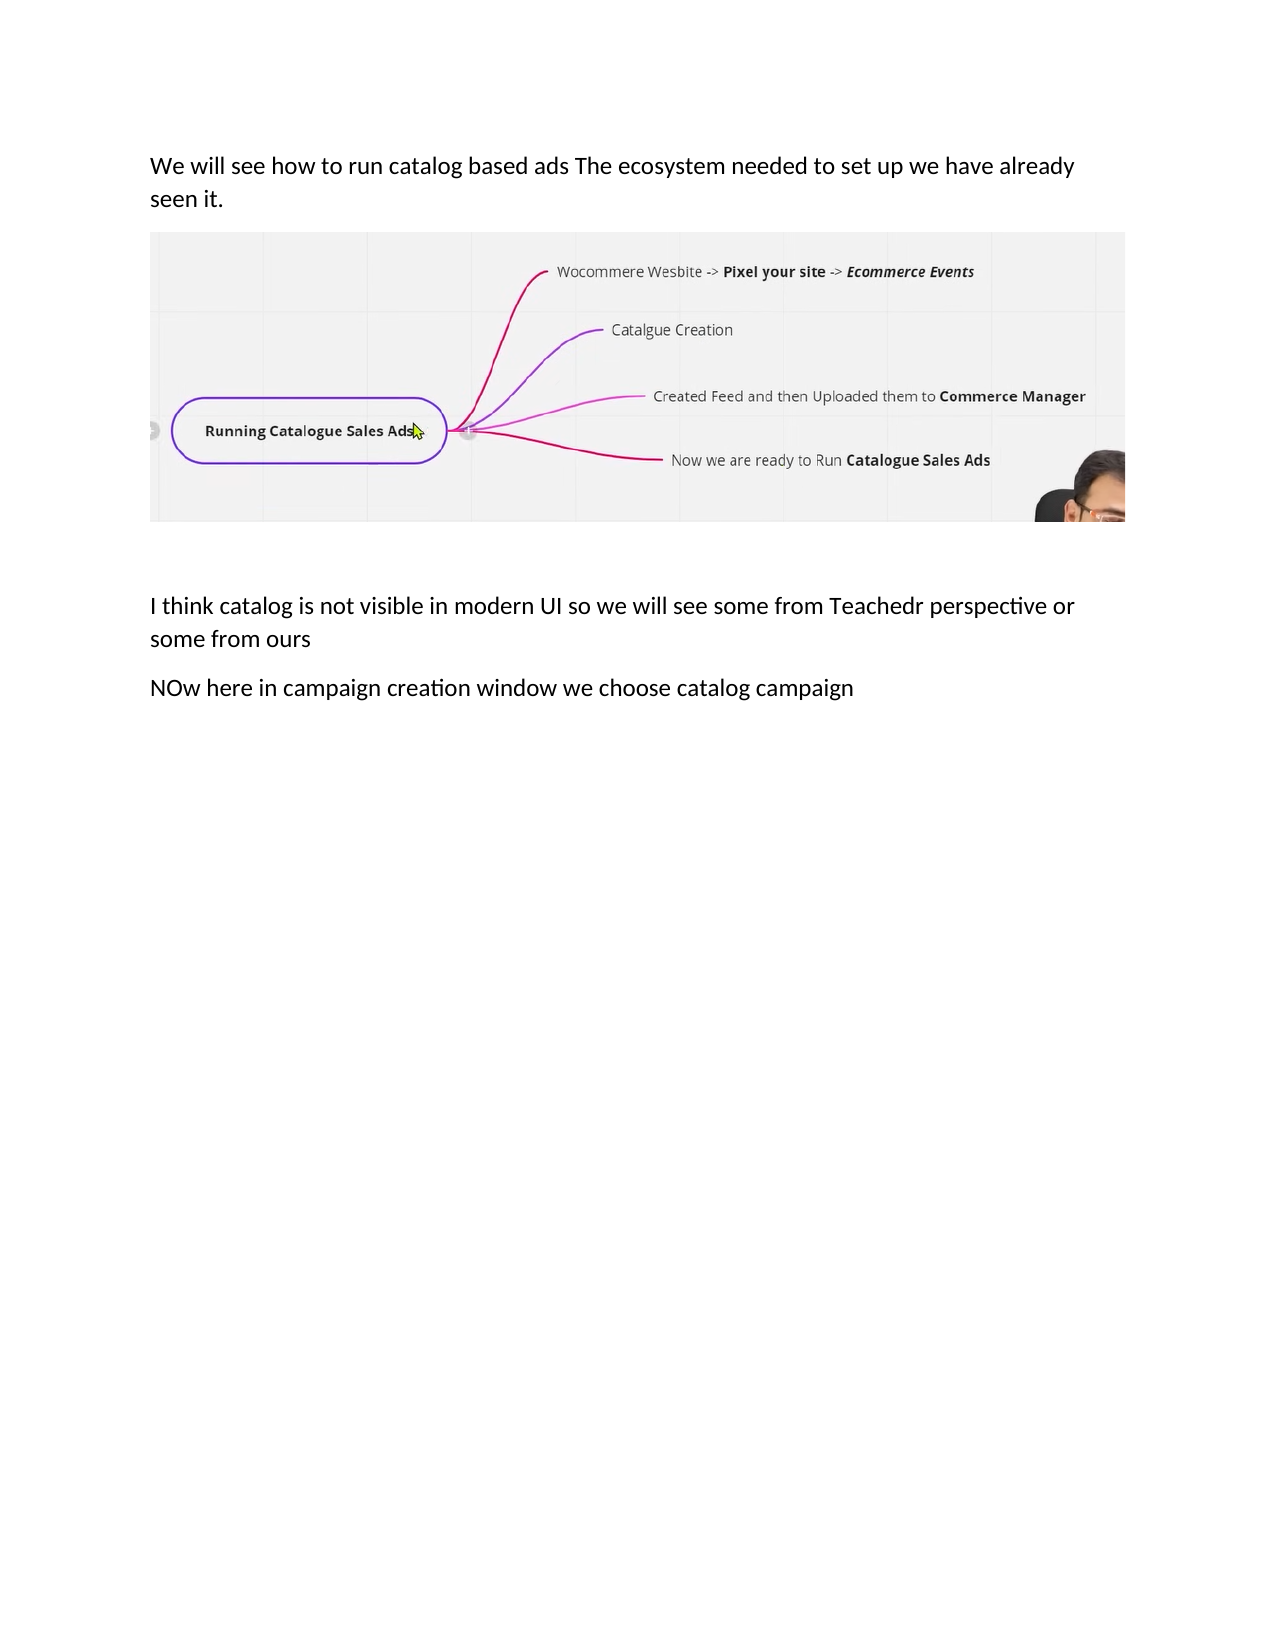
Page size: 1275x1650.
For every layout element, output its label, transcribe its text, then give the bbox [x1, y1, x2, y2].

text NOw here in campaign creation window we choose catalog campaign [150, 672, 1125, 703]
text We will see how to run catalog based ads The ecosystem needed to set up we have already seen it. [150, 150, 1125, 213]
picture [150, 232, 1125, 522]
text I think catalog is not visible in modern UI so we will see some from Teachedr perspective or some from ours [150, 590, 1125, 653]
